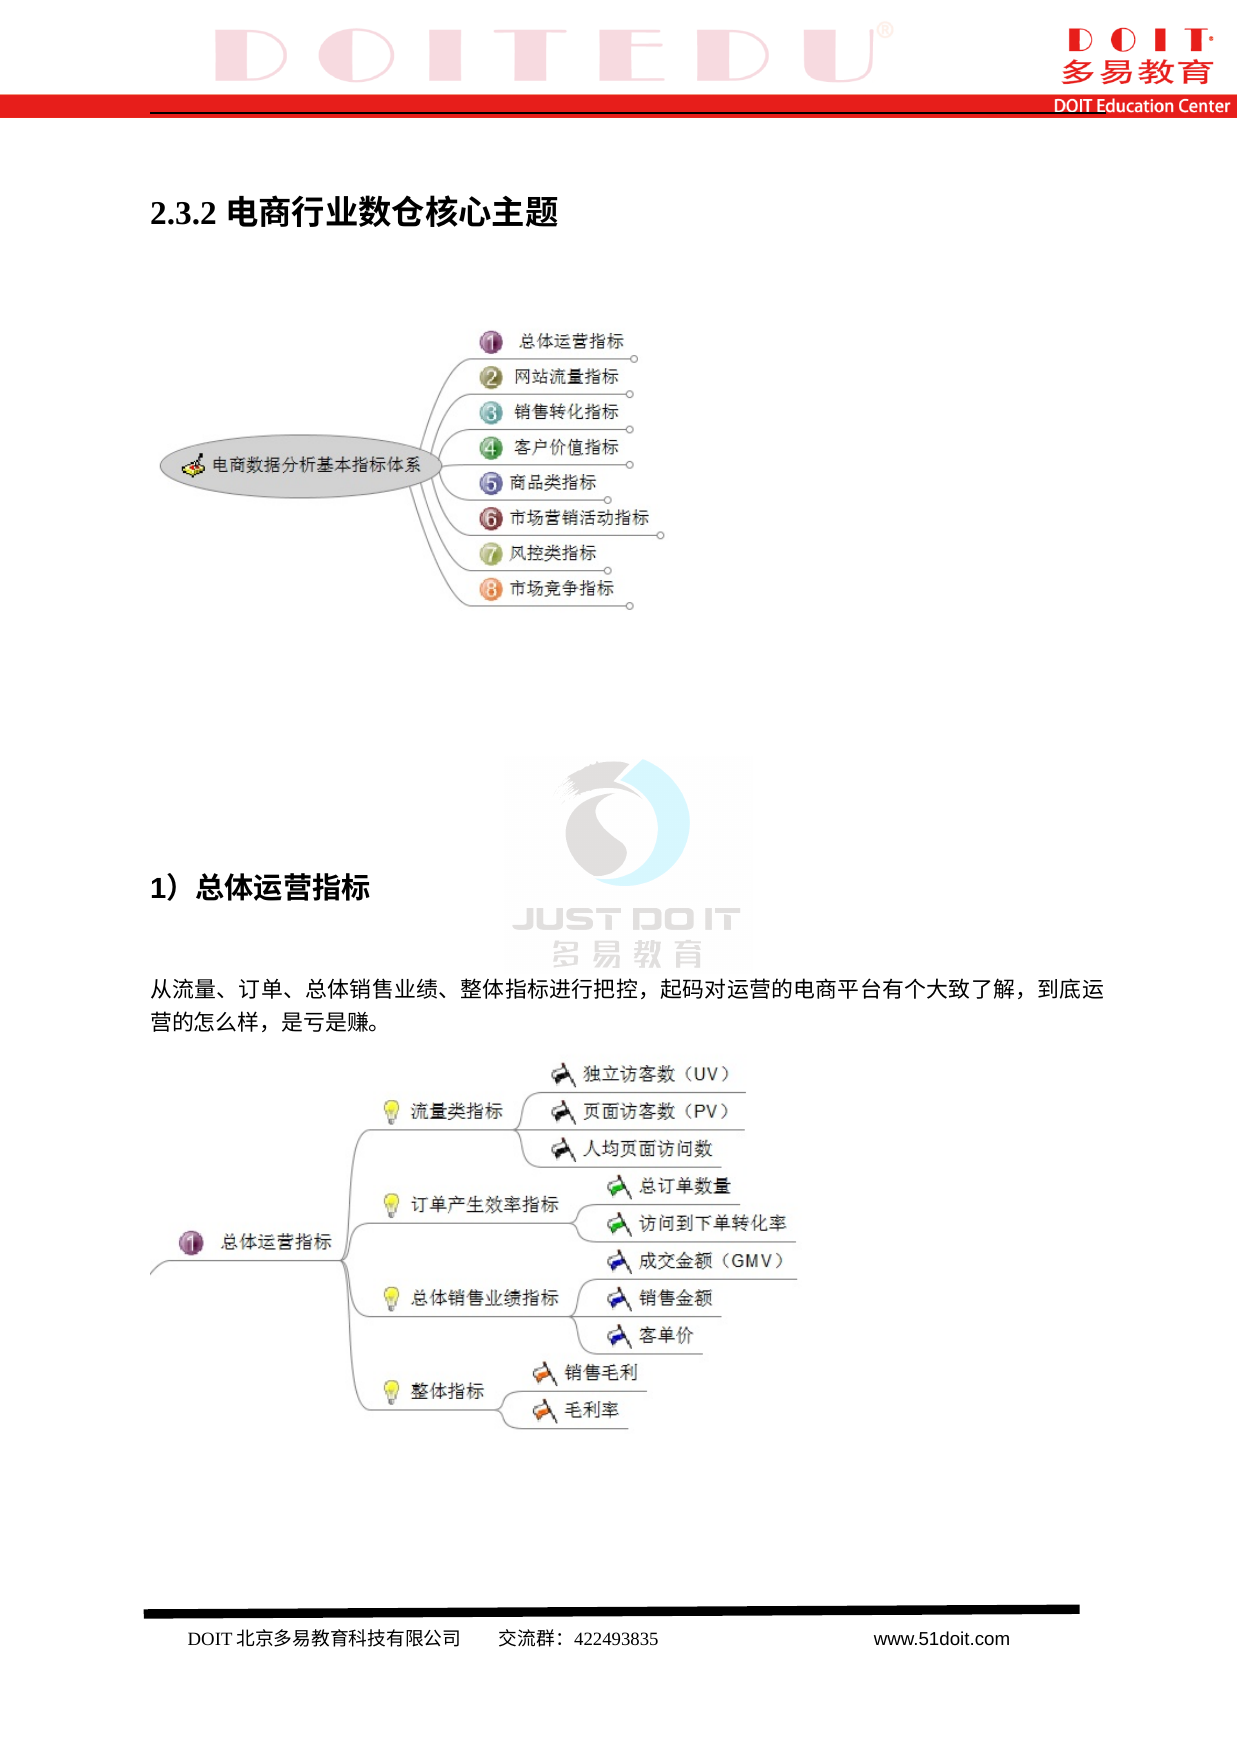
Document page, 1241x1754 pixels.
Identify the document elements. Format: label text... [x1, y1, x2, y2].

picture [0, 14, 1237, 118]
picture [150, 311, 727, 622]
subtitle 1）总体运营指标 [150, 853, 1106, 918]
picture [150, 1036, 838, 1434]
text 从流量、订单、总体销售业绩、整体指标进行把控，起码对运营的电商平台有个大致了解，到底运营的怎么样，是亏是赚。 [150, 972, 1106, 1037]
subtitle 电商行业数仓核心主题 [150, 177, 1106, 242]
